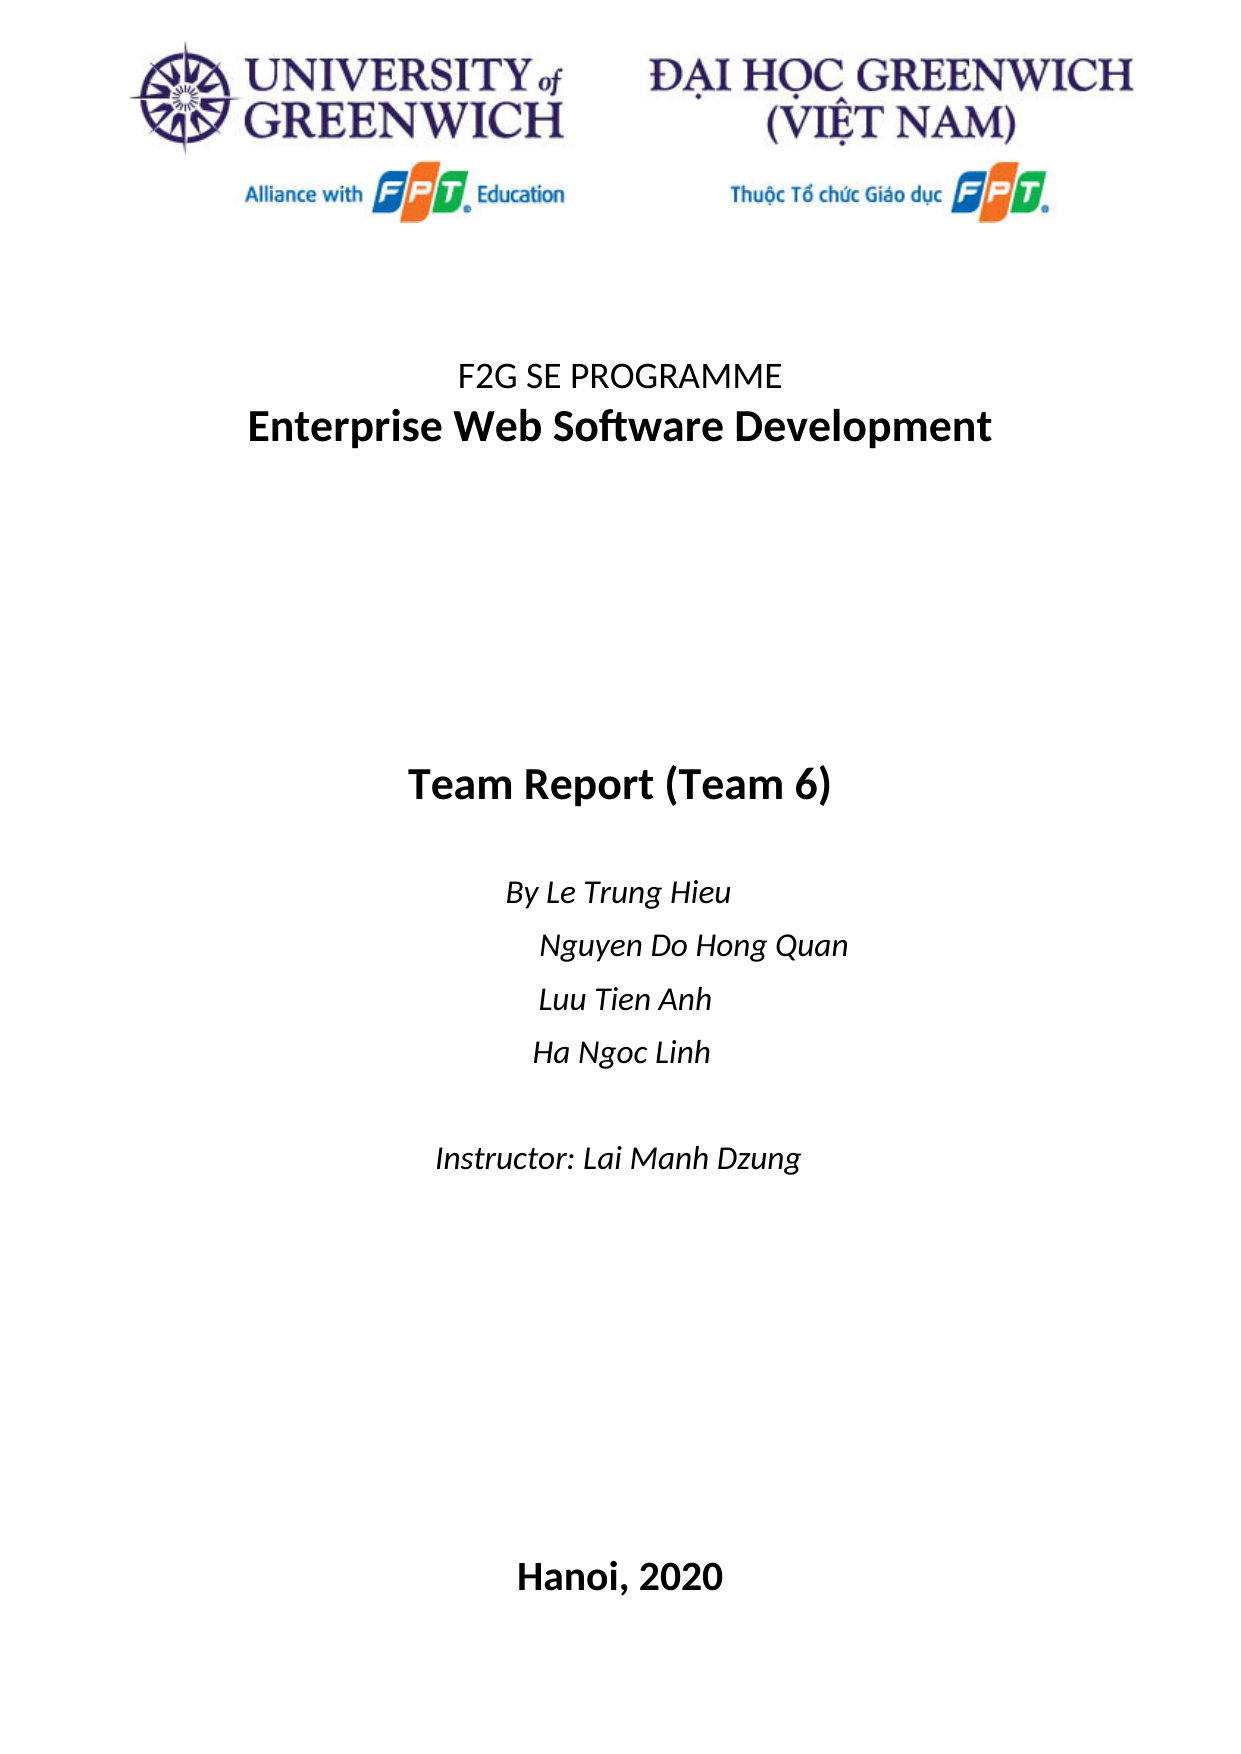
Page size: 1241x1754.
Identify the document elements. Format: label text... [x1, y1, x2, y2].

text Hanoi, 2020 [118, 1550, 1122, 1601]
text Nguyen Do Hong Quan [118, 924, 1122, 965]
picture [129, 41, 1134, 223]
text F2G SE PROGRAMME Enterprise Web Software Development [118, 352, 1122, 453]
text By Le Trung Hieu [118, 871, 1122, 912]
text Luu Tien Anh [493, 978, 1122, 1018]
text Team Report (Team 6) [118, 754, 1122, 811]
text Instructor: Lai Manh Dzung [118, 1137, 1122, 1178]
text Ha Ngoc Linh [118, 1031, 1122, 1072]
